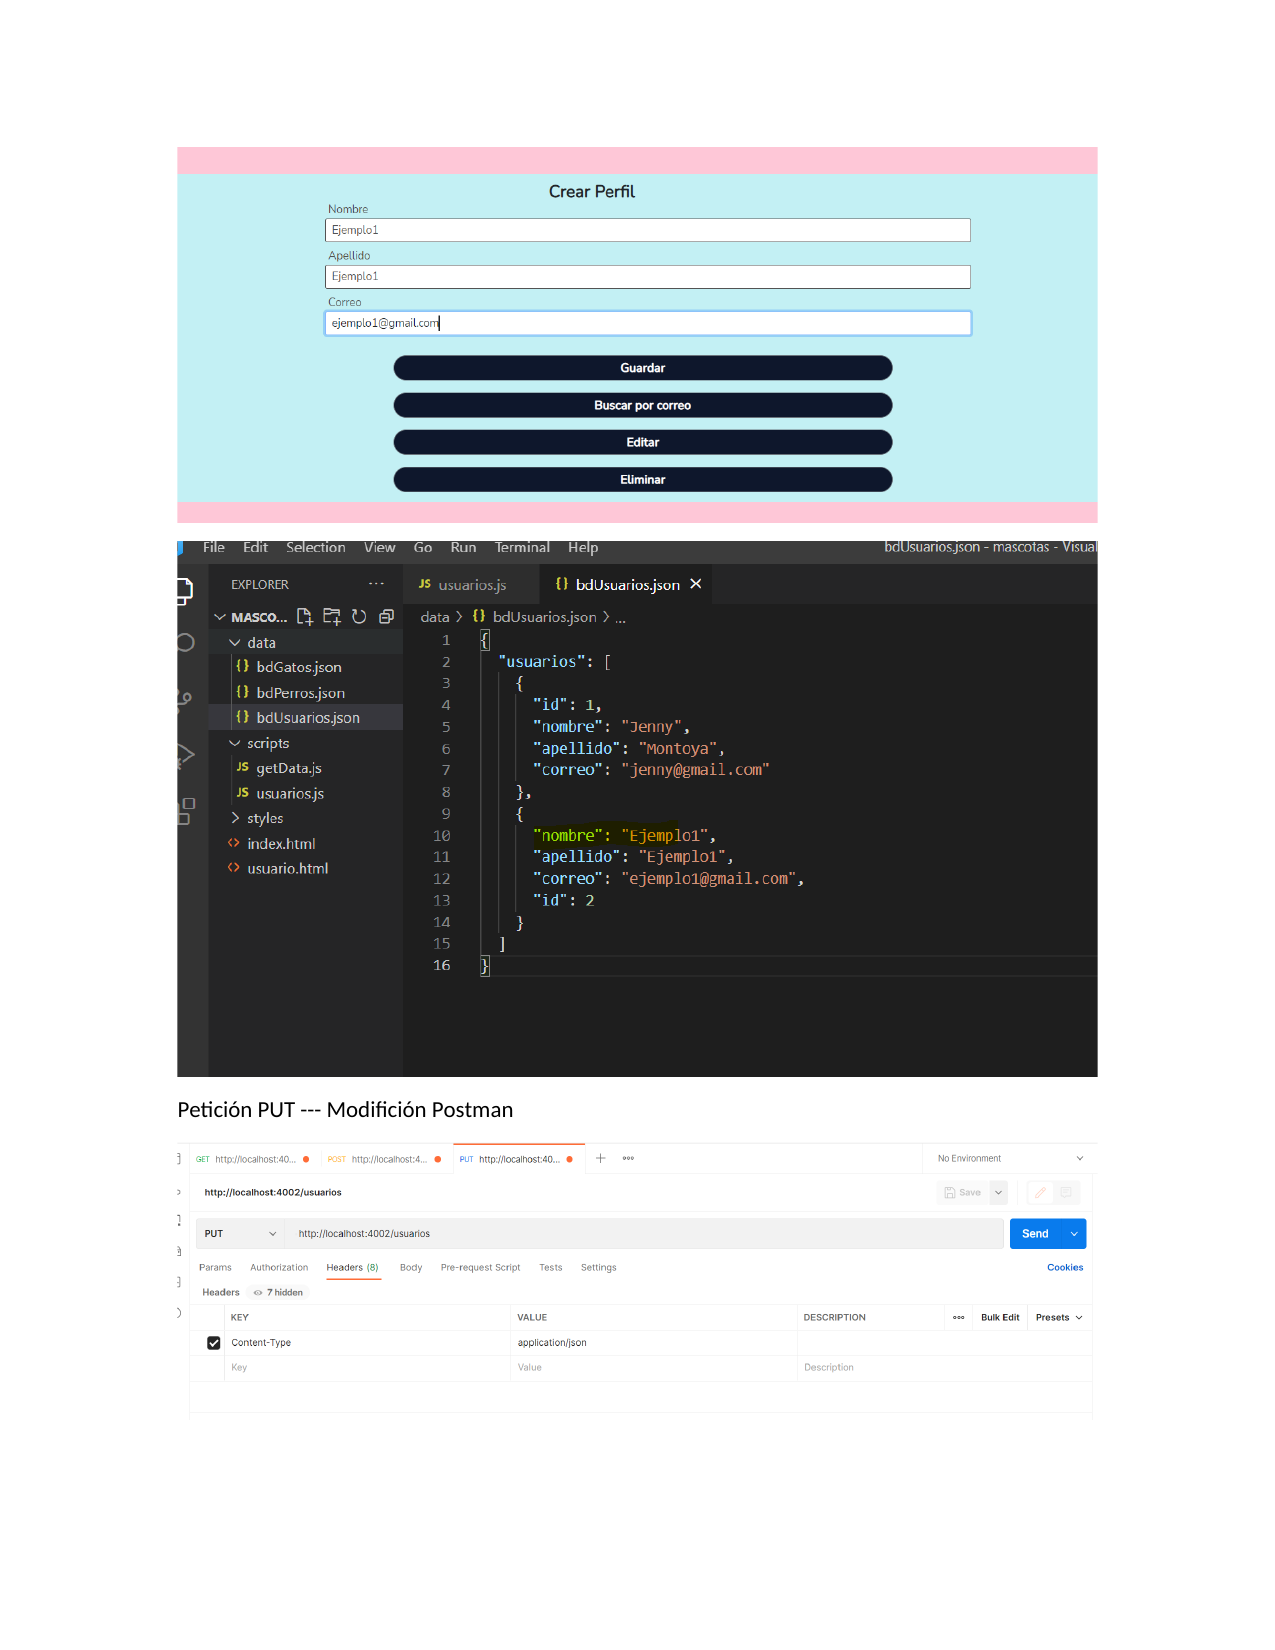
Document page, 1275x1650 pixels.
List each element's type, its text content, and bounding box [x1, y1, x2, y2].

picture [177, 541, 1098, 1077]
picture [177, 1142, 1098, 1420]
picture [177, 147, 1098, 523]
text Petición PUT --- Modifición Postman [177, 1095, 1098, 1123]
